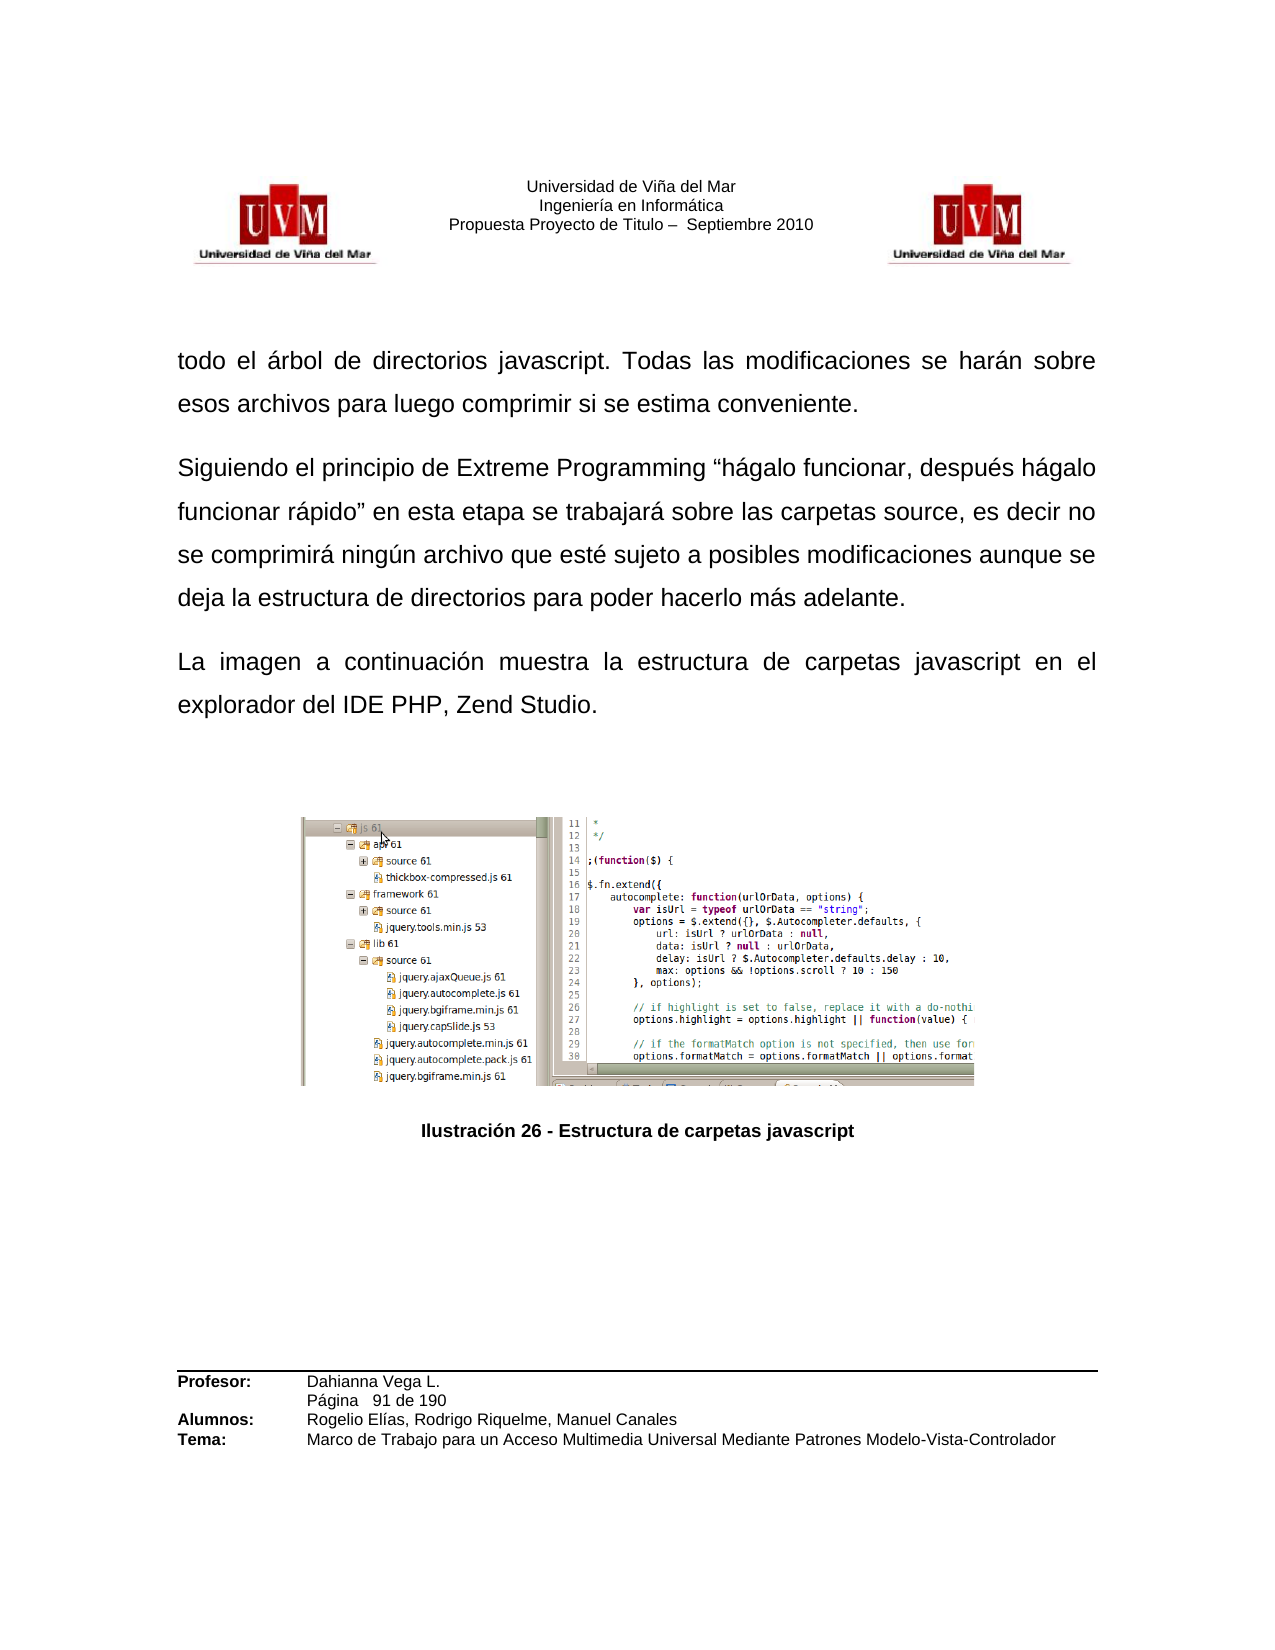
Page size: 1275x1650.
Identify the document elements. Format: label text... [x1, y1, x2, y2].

text La imagen a continuación muestra la estructura de carpetas javascript en el explorador del IDE PHP, Zend Studio. [177, 647, 1098, 719]
text Siguiendo el principio de Extreme Programming “hágalo funcionar, después hágalo funcionar rápido” en esta etapa se trabajará sobre las carpetas source, es decir no se comprimirá ningún archivo que esté sujeto a posibles modificaciones aunque se deja la estructura de directorios para poder hacerlo más adelante. [177, 453, 1098, 612]
picture [300, 817, 975, 1086]
picture [177, 176, 390, 267]
text Ilustración 26 - Estructura de carpetas javascript [177, 1120, 1098, 1142]
picture [871, 176, 1084, 267]
